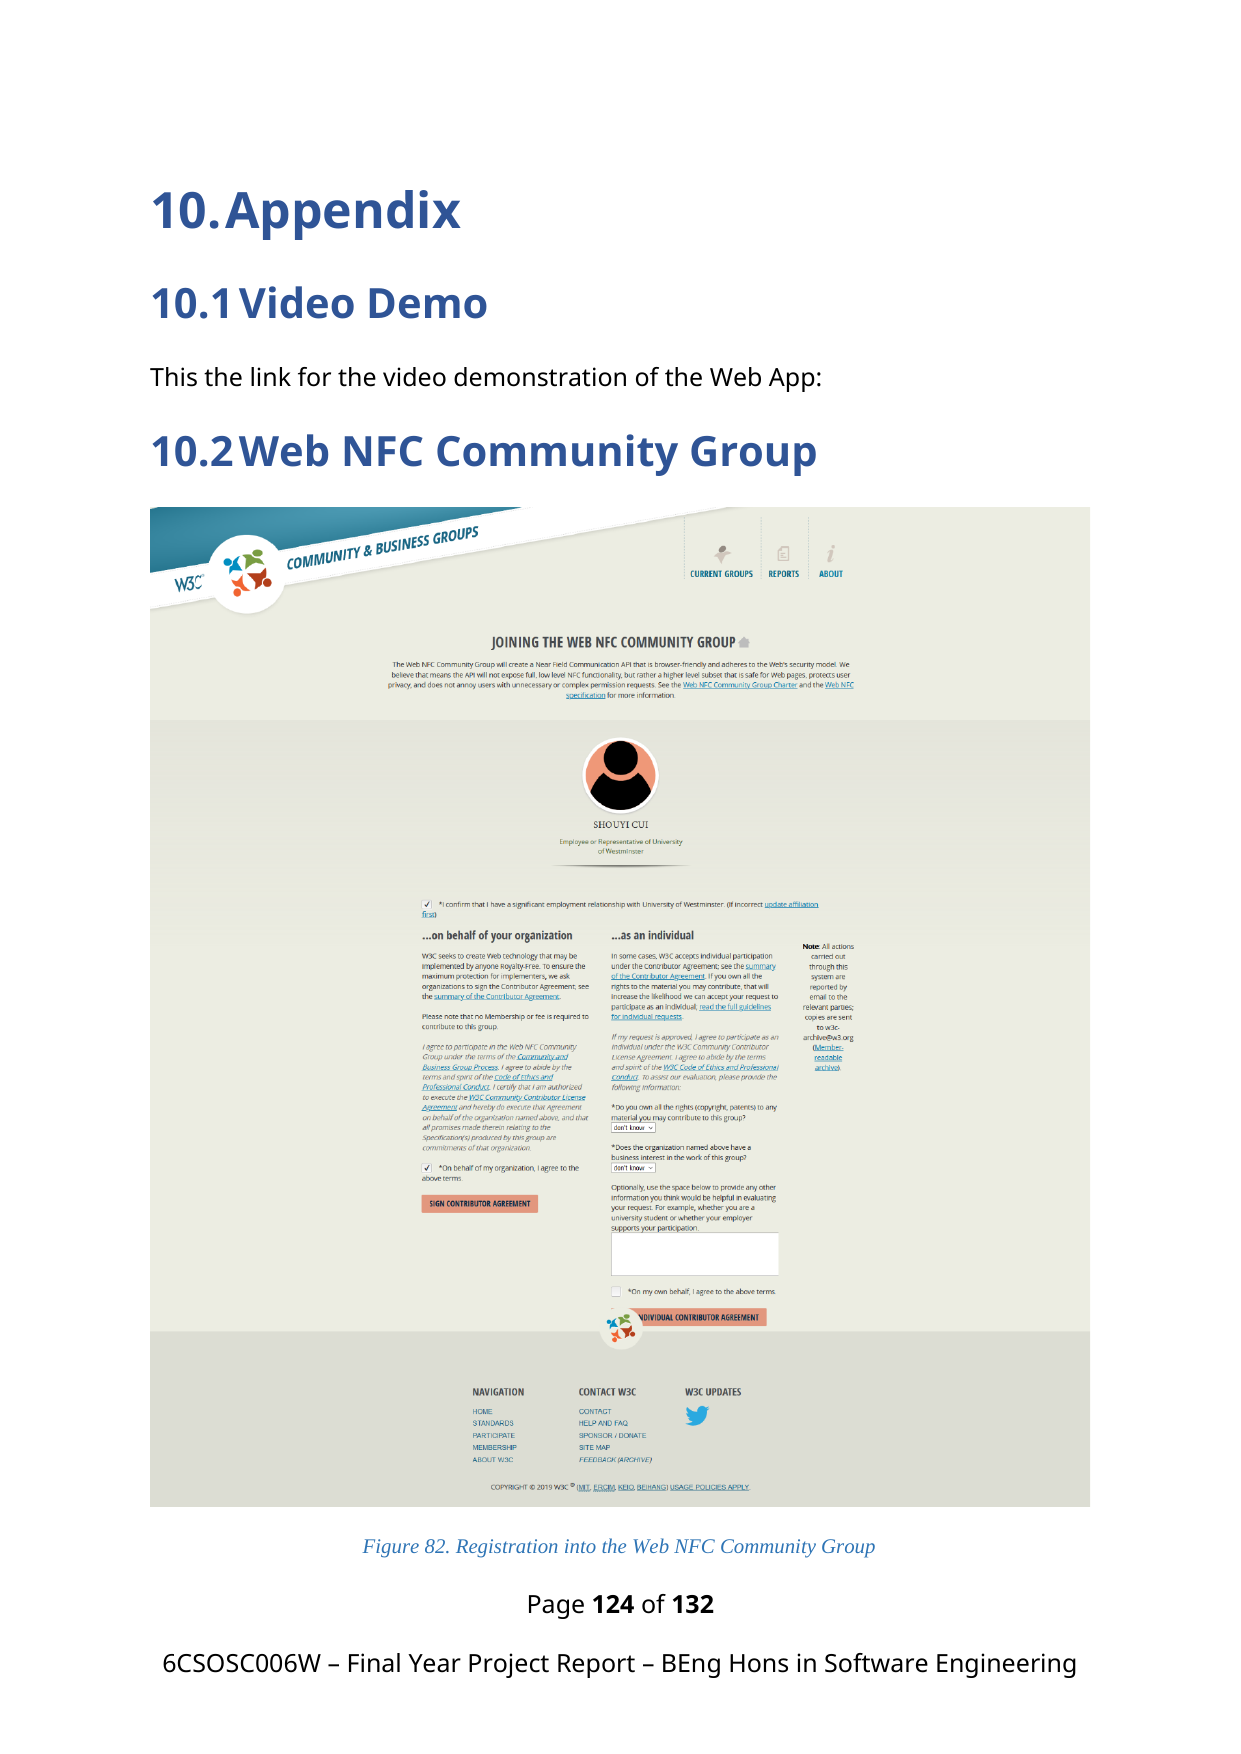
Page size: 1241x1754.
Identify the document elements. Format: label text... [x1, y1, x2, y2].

subtitle Appendix [150, 175, 1090, 243]
text Figure 82. Registration into the Web NFC Community Group [150, 1534, 1090, 1558]
subtitle Video Demo [150, 273, 1090, 330]
text This the link for the video demonstration of the Web App: [150, 360, 1090, 394]
subtitle Web NFC Community Group [150, 422, 1090, 478]
picture [150, 507, 1091, 1507]
